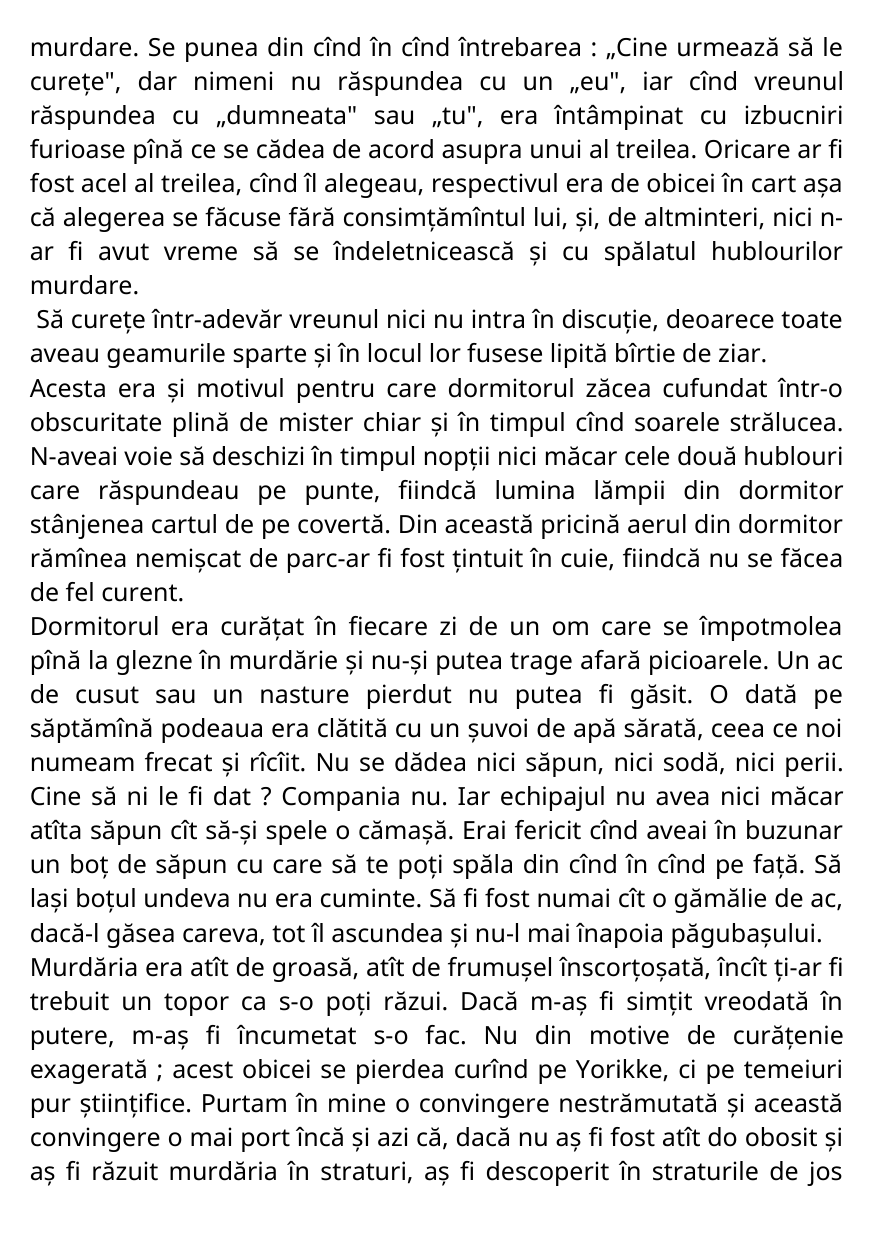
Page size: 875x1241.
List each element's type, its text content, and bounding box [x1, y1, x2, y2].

text Acesta era şi motivul pentru care dormitorul zăcea cufundat într-o obscuritate plină de mister chiar şi în timpul cînd soarele strălucea. N-aveai voie să deschizi în timpul nopţii nici măcar cele două hublouri care răspundeau pe punte, fiindcă lumina lămpii din dormitor stânjenea cartul de pe covertă. Din această pricină aerul din dormitor rămînea nemişcat de parc-ar fi fost ţintuit în cuie, fiindcă nu se făcea de fel curent. [29, 370, 844, 609]
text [29, 29, 844, 302]
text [29, 949, 844, 1188]
text Dormitorul era curăţat în fiecare zi de un om care se împotmolea pînă la glezne în murdărie şi nu-şi putea trage afară picioarele. Un ac de cusut sau un nasture pierdut nu putea fi găsit. O dată pe săptămînă podeaua era clătită cu un şuvoi de apă sărată, ceea ce noi numeam frecat şi rîcîit. Nu se dădea nici săpun, nici sodă, nici perii. Cine să ni le fi dat ? Compania nu. Iar echipajul nu avea nici măcar atîta săpun cît să-şi spele o cămaşă. Erai fericit cînd aveai în buzunar un boţ de săpun cu care să te poţi spăla din cînd în cînd pe faţă. Să laşi boţul undeva nu era cuminte. Să fi fost numai cît o gămălie de ac, dacă-l găsea careva, tot îl ascundea şi nu-l mai înapoia păgubaşului. [29, 609, 844, 949]
text Să cureţe într-adevăr vreunul nici nu intra în discuţie, deoarece toate aveau geamurile sparte şi în locul lor fusese lipită bîrtie de ziar. [29, 302, 844, 370]
